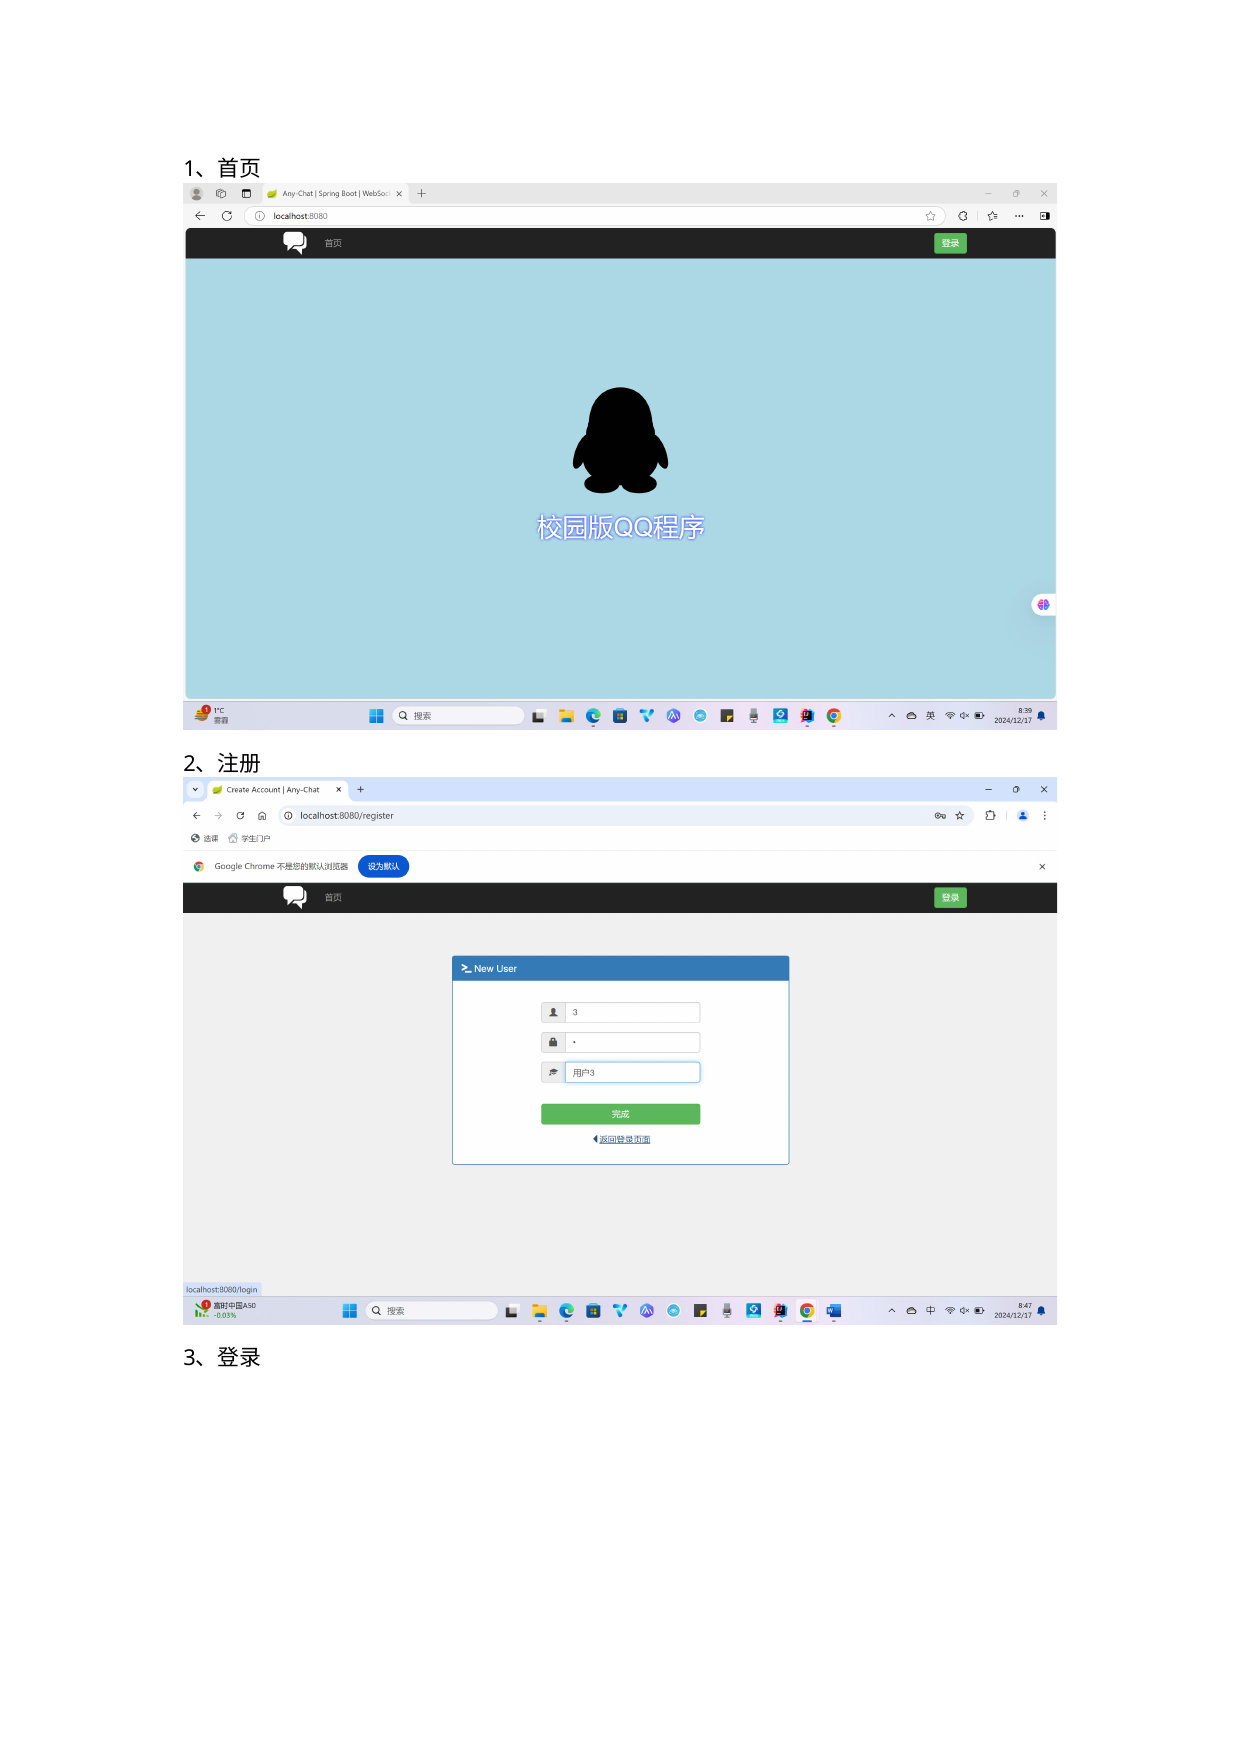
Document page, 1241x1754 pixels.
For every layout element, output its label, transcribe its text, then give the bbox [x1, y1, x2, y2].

text 3、登录 [183, 1339, 1057, 1372]
text 1、首页 [183, 151, 1057, 183]
text 2、注册 [183, 745, 1057, 777]
picture [183, 183, 1058, 730]
picture [183, 777, 1058, 1325]
